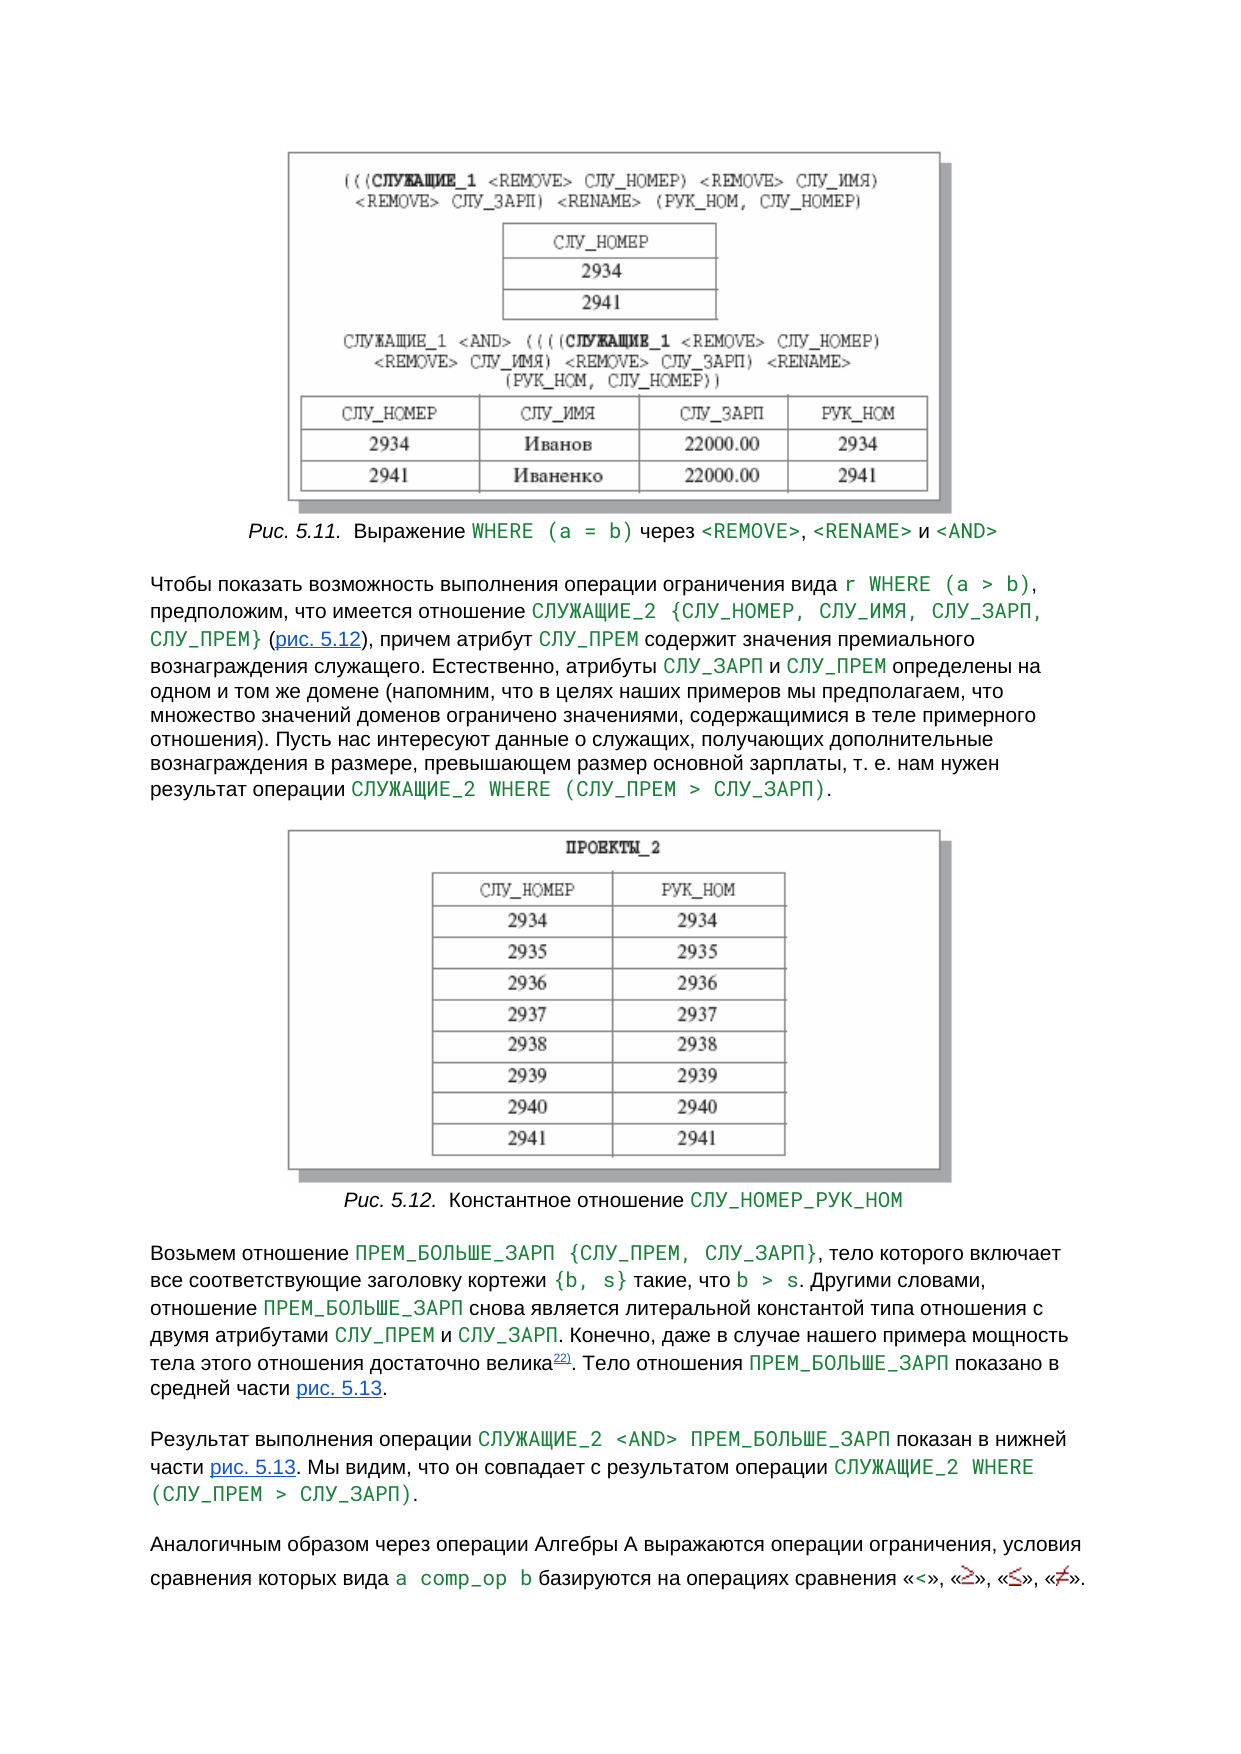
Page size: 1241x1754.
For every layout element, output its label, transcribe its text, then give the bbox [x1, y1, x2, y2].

text Возьмем отношение ПРЕМ_БОЛЬШЕ_ЗАРП {СЛУ_ПРЕМ, СЛУ_ЗАРП}, тело которого включает все соответствующие заголовку кортежи {b, s} такие, что b > s. Другими словами, отношение ПРЕМ_БОЛЬШЕ_ЗАРП снова является литеральной константой типа отношения с двумя атрибутами СЛУ_ПРЕМ и СЛУ_ЗАРП. Конечно, даже в случае нашего примера мощность тела этого отношения достаточно велика22). Тело отношения ПРЕМ_БОЛЬШЕ_ЗАРП показано в средней части рис. 5.13. [150, 1238, 1090, 1400]
picture [961, 1556, 975, 1586]
picture [1056, 1556, 1069, 1586]
text Результат выполнения операции СЛУЖАЩИЕ_2 <AND> ПРЕМ_БОЛЬШЕ_ЗАРП показан в нижней части рис. 5.13. Мы видим, что он совпадает с результатом операции СЛУЖАЩИЕ_2 WHERE (СЛУ_ПРЕМ > СЛУ_ЗАРП). [150, 1425, 1090, 1507]
picture [285, 827, 955, 1186]
picture [1008, 1556, 1022, 1586]
text Аналогичным образом через операции Алгебры A выражаются операции ограничения, условия сравнения которых вида a comp_op b базируются на операциях сравнения «<», «», «», «». [150, 1532, 1090, 1591]
picture [285, 150, 955, 517]
text Чтобы показать возможность выполнения операции ограничения вида r WHERE (a > b), предположим, что имеется отношение СЛУЖАЩИЕ_2 {СЛУ_НОМЕР, СЛУ_ИМЯ, СЛУ_ЗАРП, СЛУ_ПРЕМ} (рис. 5.12), причем атрибут СЛУ_ПРЕМ содержит значения премиального вознаграждения служащего. Естественно, атрибуты СЛУ_ЗАРП и СЛУ_ПРЕМ определены на одном и том же домене (напомним, что в целях наших примеров мы предполагаем, что множество значений доменов ограничено значениями, содержащимися в теле примерного отношения). Пусть нас интересуют данные о служащих, получающих дополнительные вознаграждения в размере, превышающем размер основной зарплаты, т. е. нам нужен результат операции СЛУЖАЩИЕ_2 WHERE (СЛУ_ПРЕМ > СЛУ_ЗАРП). [150, 569, 1090, 802]
